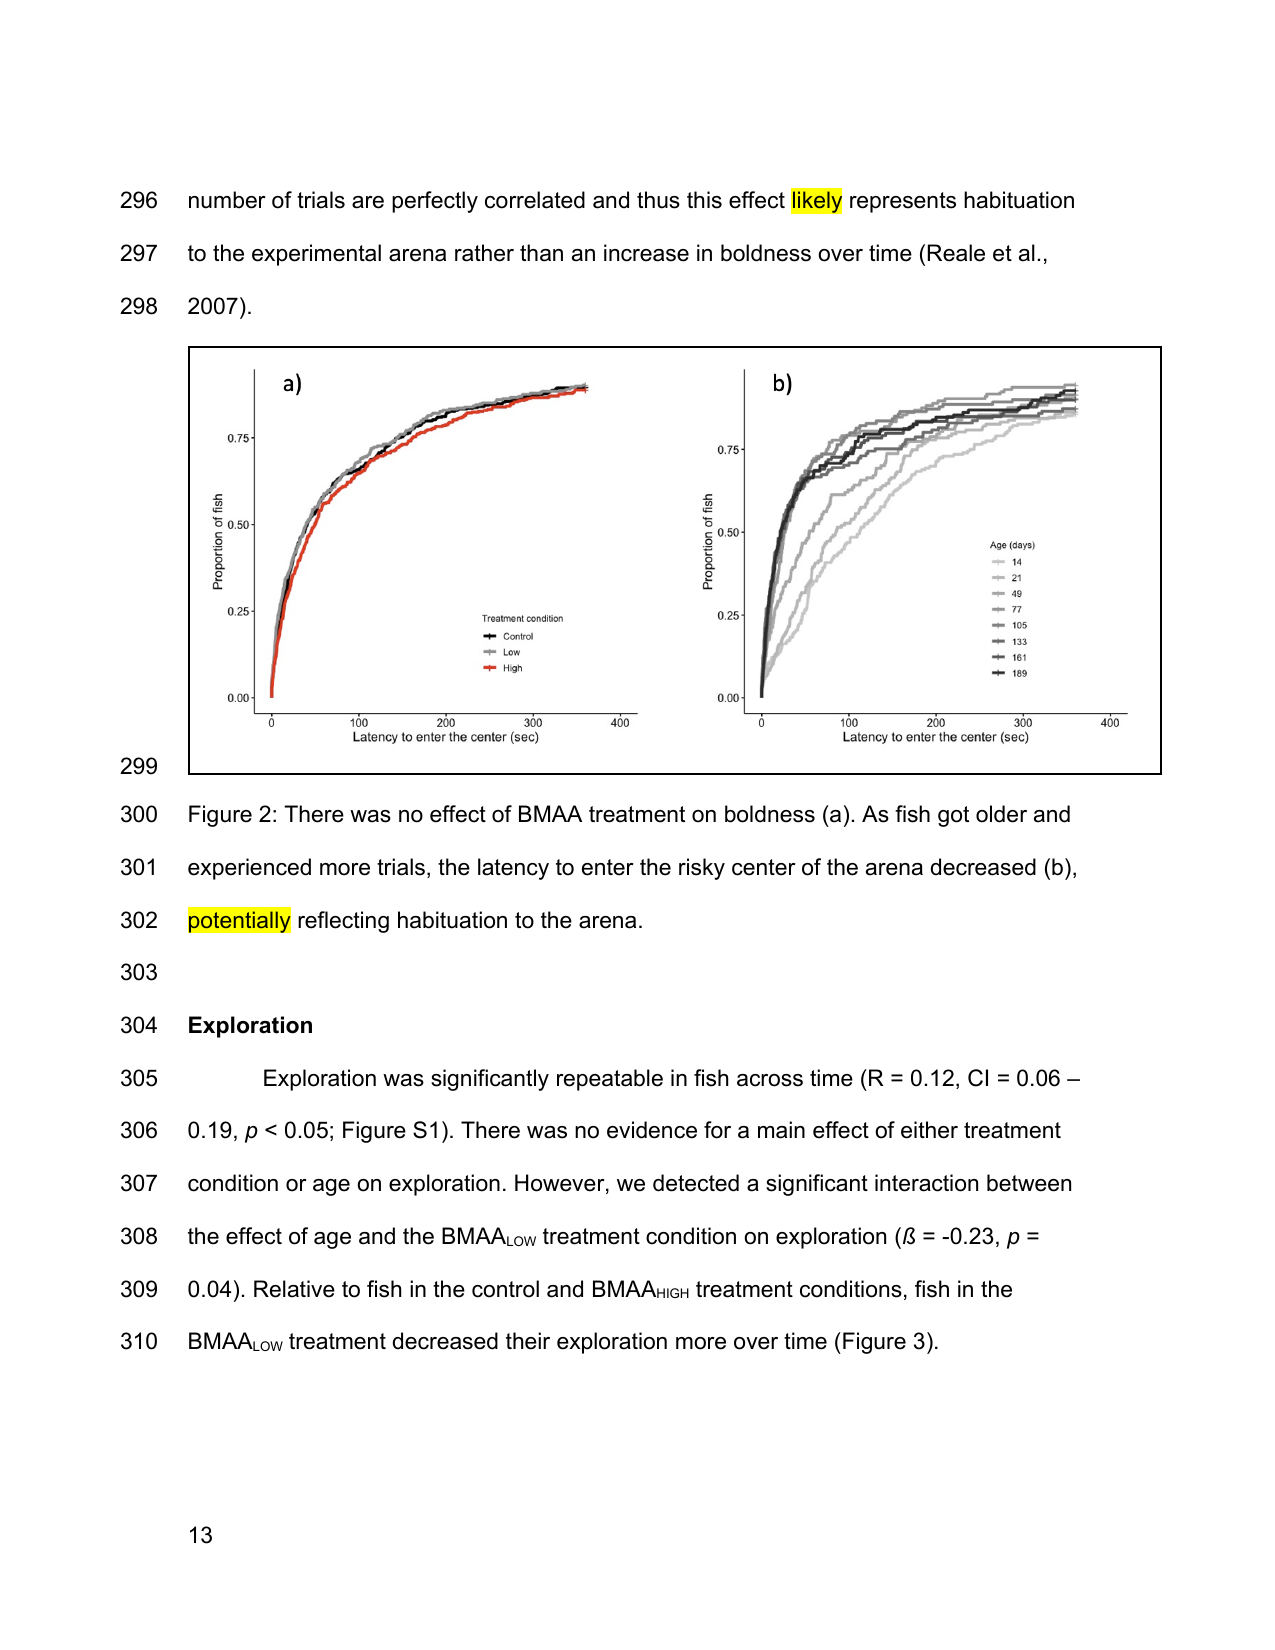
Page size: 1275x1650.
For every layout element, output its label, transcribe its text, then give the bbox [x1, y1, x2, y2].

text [187, 187, 1087, 319]
text Exploration was significantly repeatable in fish across time (R = 0.12, CI = 0.06 – 0.19, p < 0.05; Figure S1). There was no evidence for a main effect of either treatment condition or age on exploration. However, we detected a significant interaction between the effect of age and the BMAALOW treatment condition on exploration (ß = -0.23, p = 0.04). Relative to fish in the control and BMAAHIGH treatment conditions, fish in the BMAALOW treatment decreased their exploration more over time (Figure 3). [187, 1065, 1087, 1354]
text Exploration [187, 1012, 1087, 1038]
picture [190, 348, 1160, 773]
text Figure 2: There was no effect of BMAA treatment on boldness (a). As fish got older and experienced more trials, the latency to enter the risky center of the arena decreased (b), potentially reflecting habituation to the arena. [187, 801, 1087, 933]
